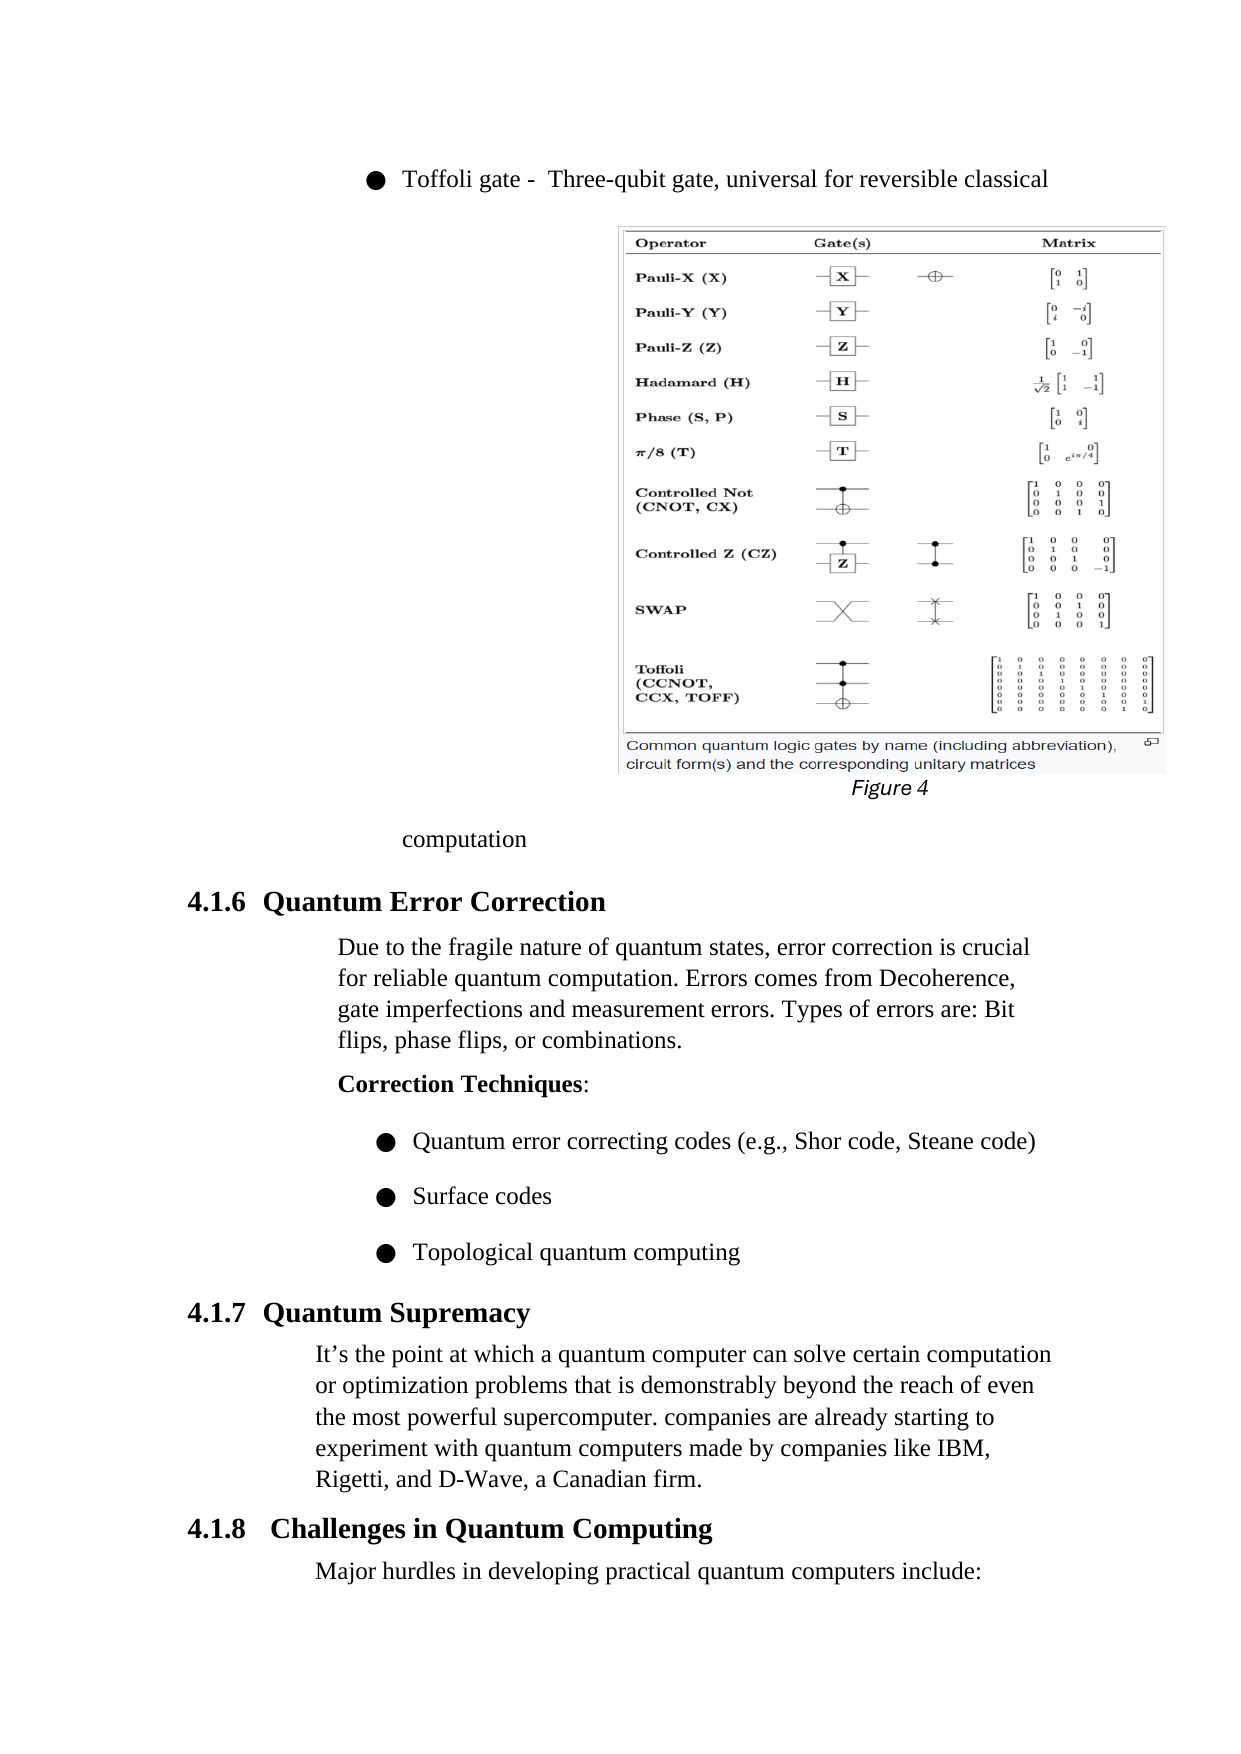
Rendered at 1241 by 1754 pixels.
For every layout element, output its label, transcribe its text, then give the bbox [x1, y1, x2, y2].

picture [615, 223, 1166, 773]
list Topological quantum computing [375, 1223, 1053, 1274]
text Correction Techniques: [337, 1069, 1053, 1098]
subtitle Quantum Error Correction [187, 884, 1053, 917]
list Toffoli gate - Three-qubit gate, universal for reversible classical computation [365, 150, 1053, 853]
list Quantum error correcting codes (e.g., Shor code, Steane code) [375, 1112, 1053, 1164]
subtitle Challenges in Quantum Computing [187, 1511, 1053, 1545]
subtitle Quantum Supremacy [187, 1295, 1053, 1329]
text Major hurdles in developing practical quantum computers include: [240, 1556, 1053, 1585]
text Due to the fragile nature of quantum states, error correction is crucial for reliable quantum computation. Errors comes from Decoherence, gate imperfections and measurement errors. Types of errors are: Bit flips, phase flips, or combinations. [337, 932, 1053, 1054]
list Surface codes [375, 1168, 1053, 1219]
text It’s the point at which a quantum computer can solve certain computation or optimization problems that is demonstrably beyond the reach of even the most powerful supercomputer. companies are already starting to experiment with quantum computers made by companies like IBM, Rigetti, and D-Wave, a Canadian firm. [315, 1339, 1053, 1492]
